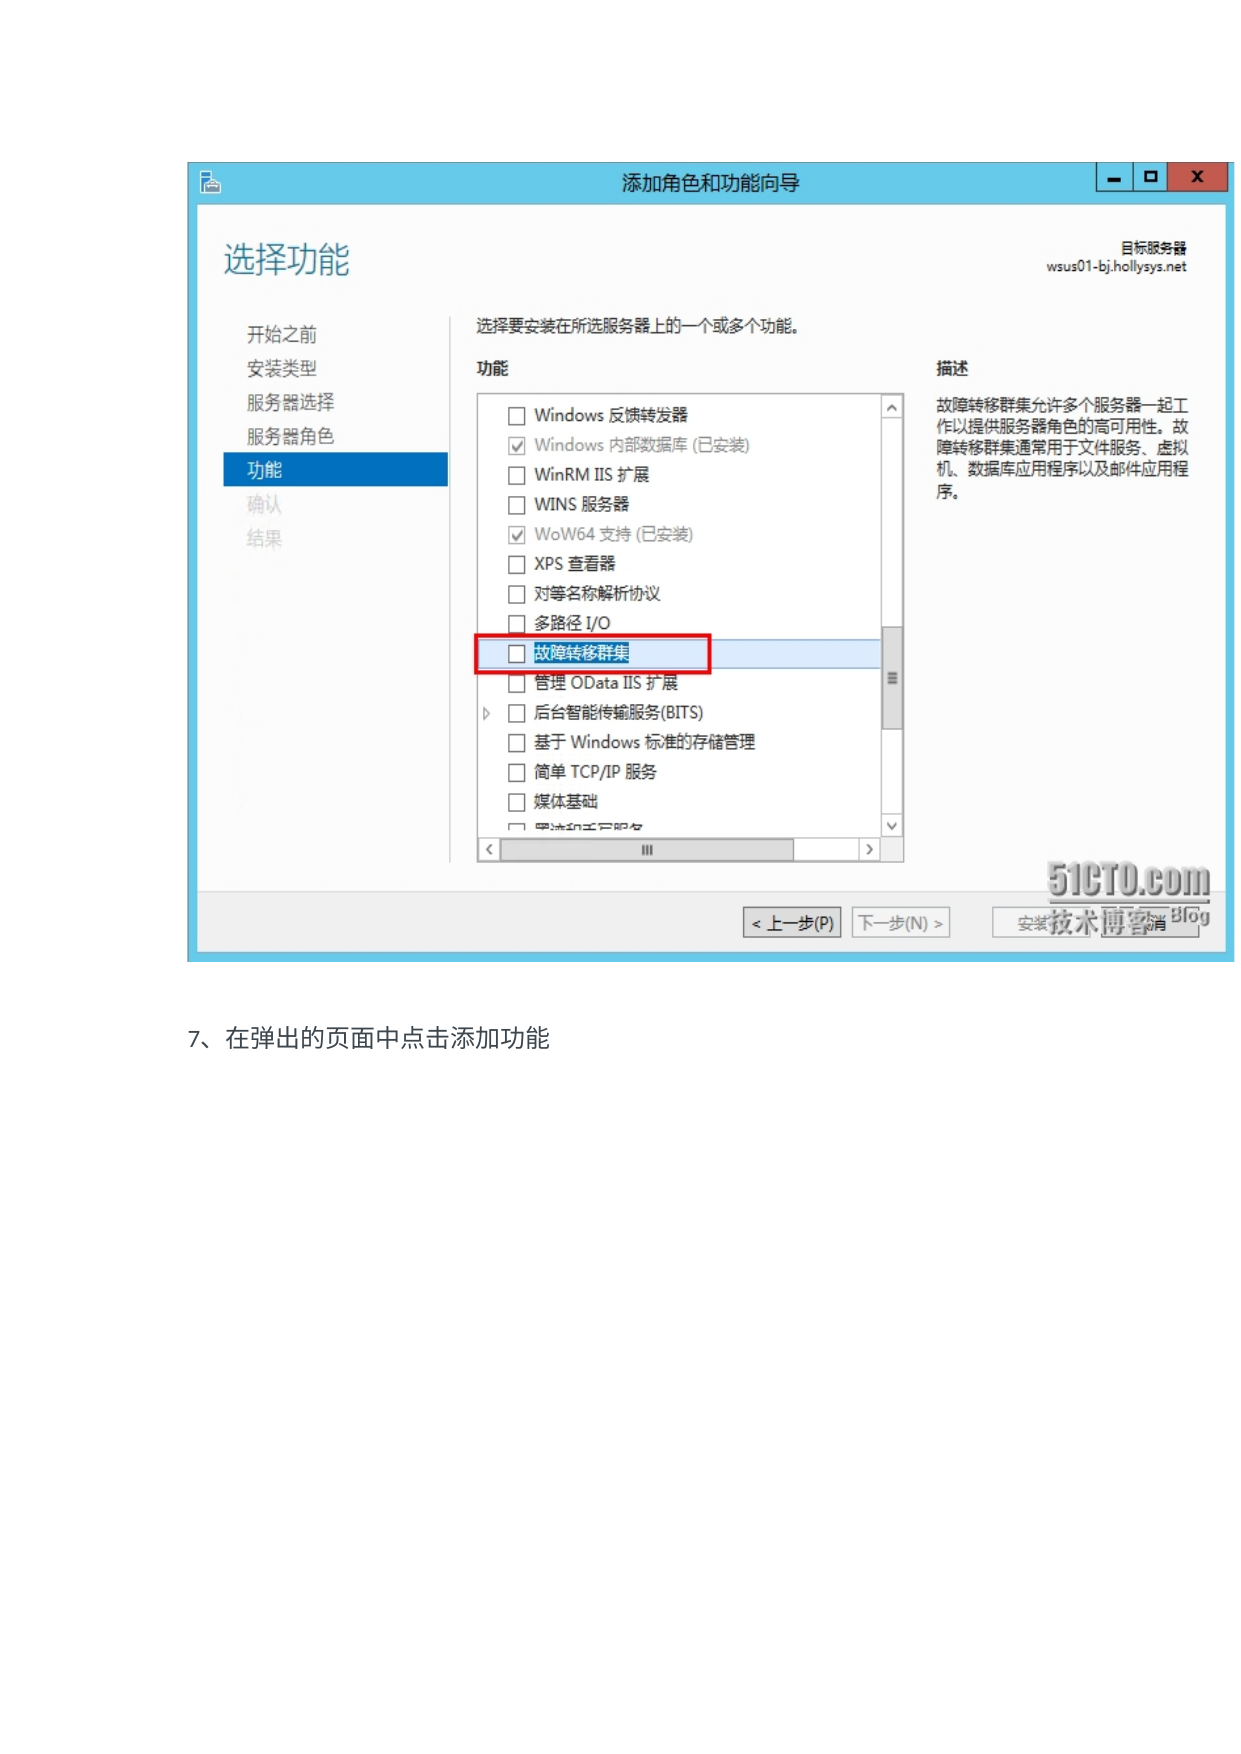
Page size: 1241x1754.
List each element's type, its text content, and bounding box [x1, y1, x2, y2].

text 7、在弹出的页面中点击添加功能 [187, 1004, 1053, 1069]
picture [187, 162, 1235, 962]
